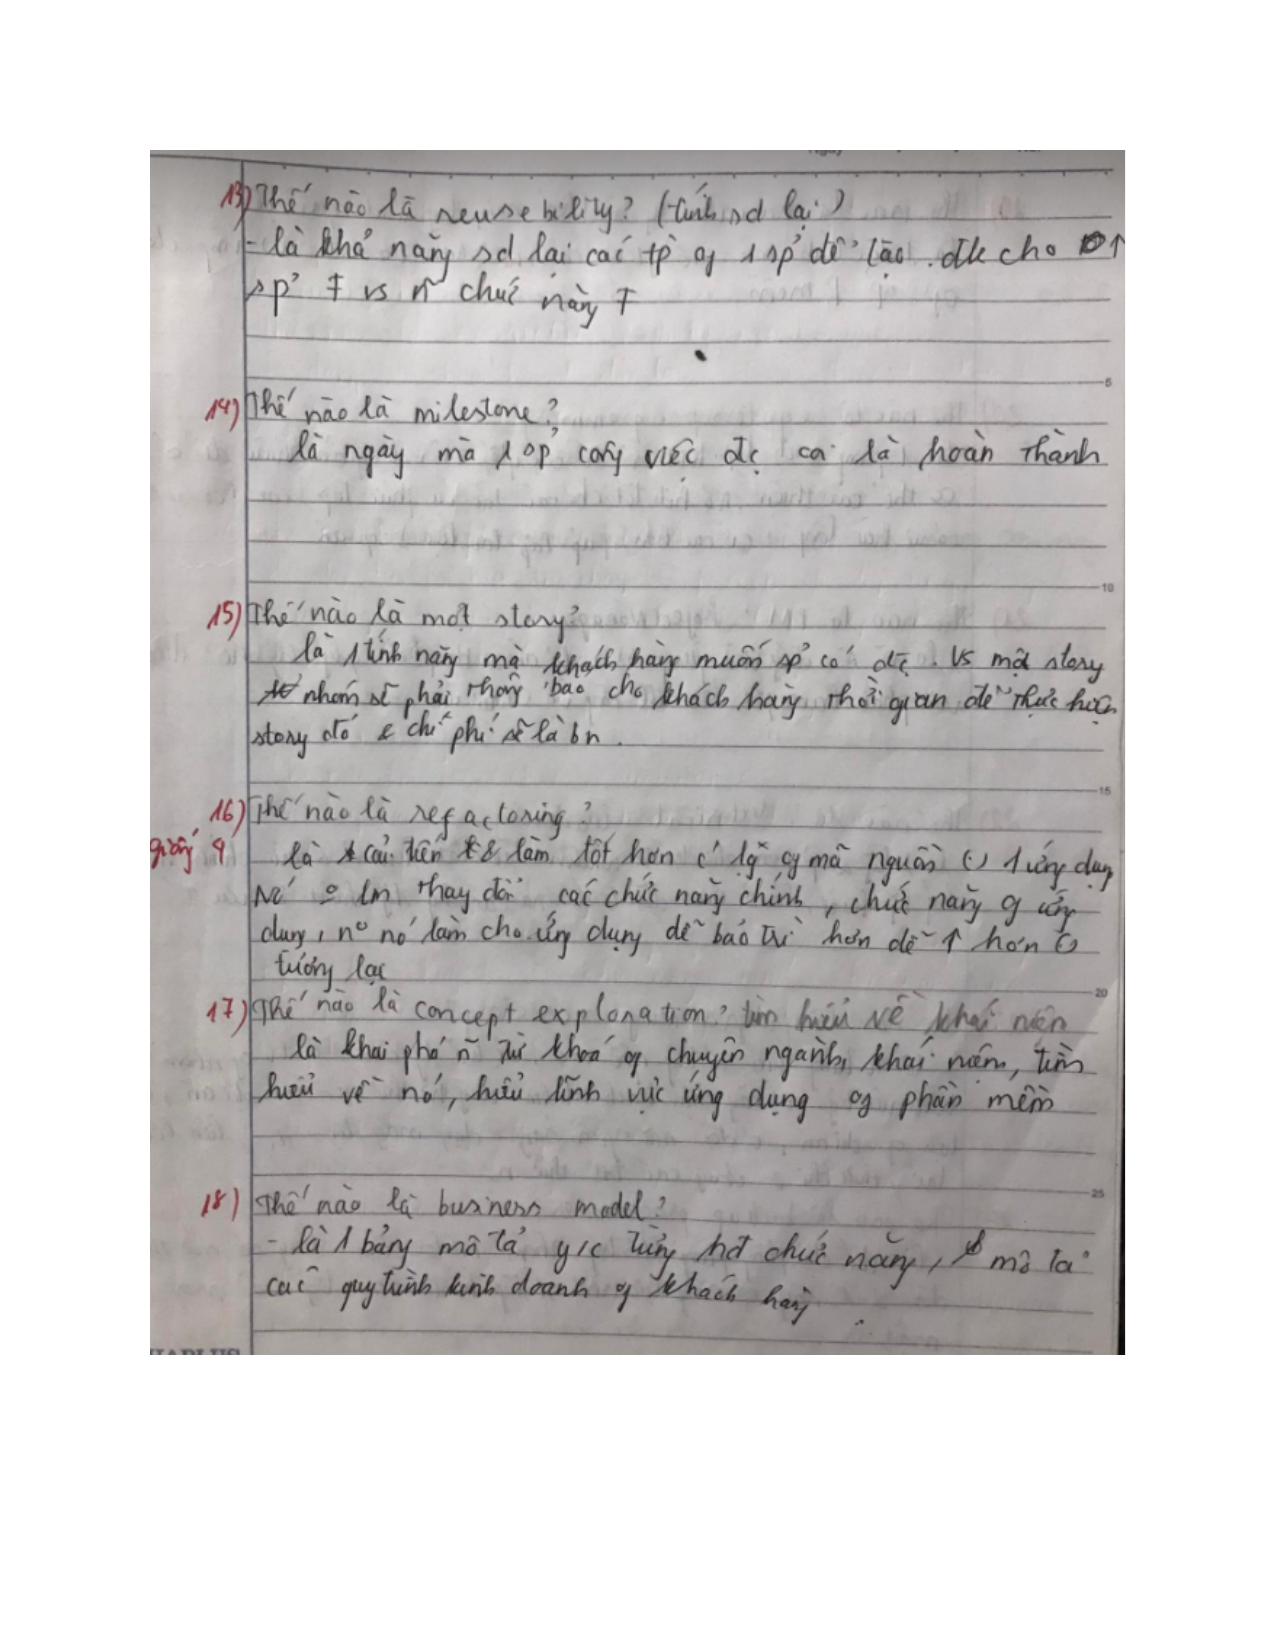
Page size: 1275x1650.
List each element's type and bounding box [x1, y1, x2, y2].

picture [150, 150, 1125, 1355]
